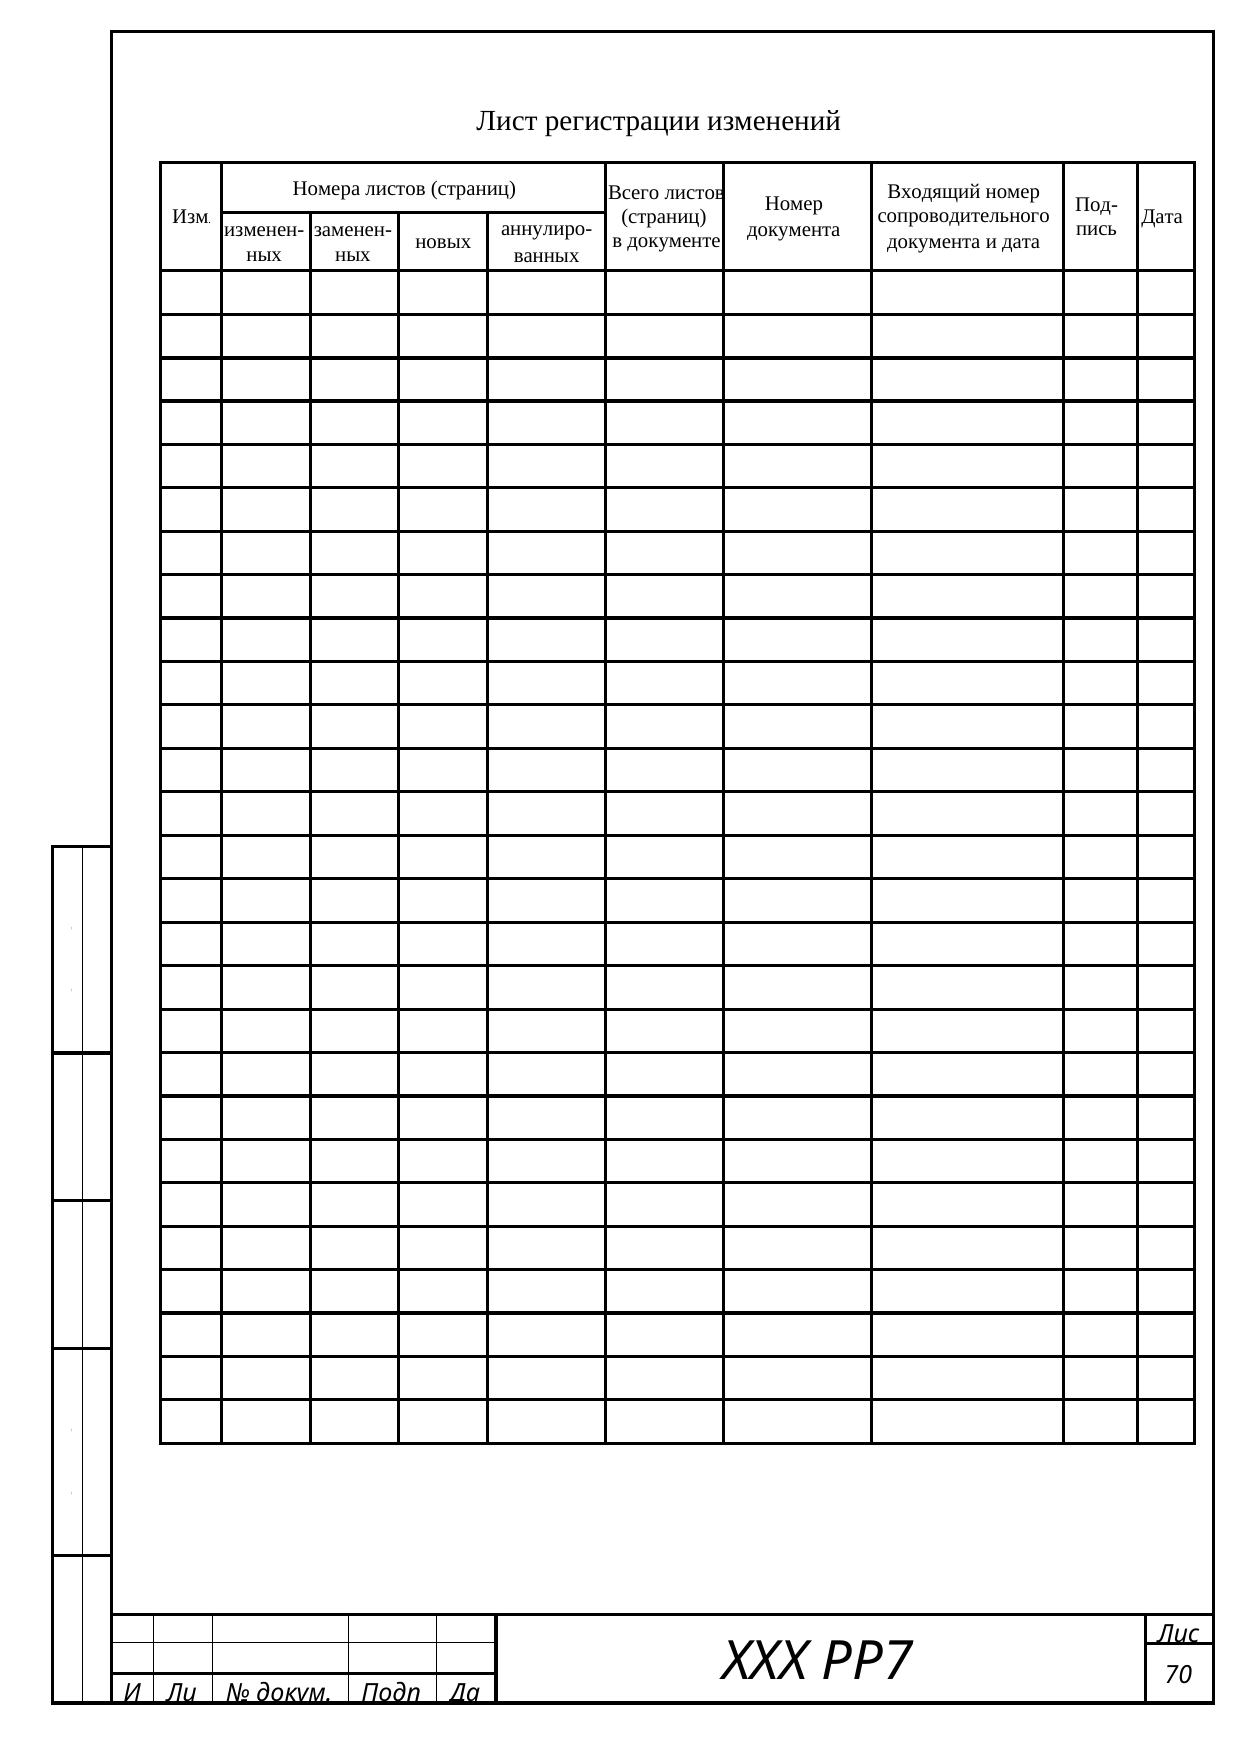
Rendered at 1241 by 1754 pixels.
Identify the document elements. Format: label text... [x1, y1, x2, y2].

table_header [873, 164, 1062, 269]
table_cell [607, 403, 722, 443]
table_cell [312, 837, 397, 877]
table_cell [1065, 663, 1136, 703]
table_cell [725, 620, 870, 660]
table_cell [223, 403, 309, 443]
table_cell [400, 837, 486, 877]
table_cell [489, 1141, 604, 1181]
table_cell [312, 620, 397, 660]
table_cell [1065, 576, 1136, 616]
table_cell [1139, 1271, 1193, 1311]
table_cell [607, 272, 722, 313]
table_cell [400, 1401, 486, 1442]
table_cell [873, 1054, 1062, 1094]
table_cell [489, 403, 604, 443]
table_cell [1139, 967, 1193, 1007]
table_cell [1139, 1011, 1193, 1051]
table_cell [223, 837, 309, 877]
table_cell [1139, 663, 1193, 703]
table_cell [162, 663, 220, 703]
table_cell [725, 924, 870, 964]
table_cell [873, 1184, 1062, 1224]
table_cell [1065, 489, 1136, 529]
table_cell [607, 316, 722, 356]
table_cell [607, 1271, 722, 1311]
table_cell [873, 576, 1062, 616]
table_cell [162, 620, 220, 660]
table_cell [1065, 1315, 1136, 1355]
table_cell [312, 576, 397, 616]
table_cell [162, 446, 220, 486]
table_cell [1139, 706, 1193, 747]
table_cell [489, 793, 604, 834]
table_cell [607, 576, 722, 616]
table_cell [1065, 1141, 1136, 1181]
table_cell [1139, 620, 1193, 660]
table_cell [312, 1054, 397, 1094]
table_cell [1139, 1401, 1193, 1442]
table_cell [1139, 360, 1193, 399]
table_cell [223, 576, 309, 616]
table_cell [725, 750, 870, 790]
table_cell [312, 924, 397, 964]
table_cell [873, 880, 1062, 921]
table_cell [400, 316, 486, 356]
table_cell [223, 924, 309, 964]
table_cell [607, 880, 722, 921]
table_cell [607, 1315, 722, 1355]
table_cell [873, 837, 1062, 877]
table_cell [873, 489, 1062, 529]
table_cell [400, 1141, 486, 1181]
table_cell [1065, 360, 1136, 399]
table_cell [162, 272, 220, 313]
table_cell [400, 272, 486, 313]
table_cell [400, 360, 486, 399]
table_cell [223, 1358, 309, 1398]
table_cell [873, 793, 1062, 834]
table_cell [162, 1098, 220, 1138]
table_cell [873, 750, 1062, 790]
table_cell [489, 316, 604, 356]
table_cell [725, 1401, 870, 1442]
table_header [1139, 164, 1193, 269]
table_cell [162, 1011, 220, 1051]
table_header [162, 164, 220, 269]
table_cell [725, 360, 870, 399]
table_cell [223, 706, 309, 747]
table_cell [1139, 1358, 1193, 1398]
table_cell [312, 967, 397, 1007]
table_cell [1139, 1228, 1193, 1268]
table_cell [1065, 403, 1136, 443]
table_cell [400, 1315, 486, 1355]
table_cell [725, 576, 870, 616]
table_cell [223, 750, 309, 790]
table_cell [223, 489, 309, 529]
text Лист регистрации изменений [148, 103, 1169, 137]
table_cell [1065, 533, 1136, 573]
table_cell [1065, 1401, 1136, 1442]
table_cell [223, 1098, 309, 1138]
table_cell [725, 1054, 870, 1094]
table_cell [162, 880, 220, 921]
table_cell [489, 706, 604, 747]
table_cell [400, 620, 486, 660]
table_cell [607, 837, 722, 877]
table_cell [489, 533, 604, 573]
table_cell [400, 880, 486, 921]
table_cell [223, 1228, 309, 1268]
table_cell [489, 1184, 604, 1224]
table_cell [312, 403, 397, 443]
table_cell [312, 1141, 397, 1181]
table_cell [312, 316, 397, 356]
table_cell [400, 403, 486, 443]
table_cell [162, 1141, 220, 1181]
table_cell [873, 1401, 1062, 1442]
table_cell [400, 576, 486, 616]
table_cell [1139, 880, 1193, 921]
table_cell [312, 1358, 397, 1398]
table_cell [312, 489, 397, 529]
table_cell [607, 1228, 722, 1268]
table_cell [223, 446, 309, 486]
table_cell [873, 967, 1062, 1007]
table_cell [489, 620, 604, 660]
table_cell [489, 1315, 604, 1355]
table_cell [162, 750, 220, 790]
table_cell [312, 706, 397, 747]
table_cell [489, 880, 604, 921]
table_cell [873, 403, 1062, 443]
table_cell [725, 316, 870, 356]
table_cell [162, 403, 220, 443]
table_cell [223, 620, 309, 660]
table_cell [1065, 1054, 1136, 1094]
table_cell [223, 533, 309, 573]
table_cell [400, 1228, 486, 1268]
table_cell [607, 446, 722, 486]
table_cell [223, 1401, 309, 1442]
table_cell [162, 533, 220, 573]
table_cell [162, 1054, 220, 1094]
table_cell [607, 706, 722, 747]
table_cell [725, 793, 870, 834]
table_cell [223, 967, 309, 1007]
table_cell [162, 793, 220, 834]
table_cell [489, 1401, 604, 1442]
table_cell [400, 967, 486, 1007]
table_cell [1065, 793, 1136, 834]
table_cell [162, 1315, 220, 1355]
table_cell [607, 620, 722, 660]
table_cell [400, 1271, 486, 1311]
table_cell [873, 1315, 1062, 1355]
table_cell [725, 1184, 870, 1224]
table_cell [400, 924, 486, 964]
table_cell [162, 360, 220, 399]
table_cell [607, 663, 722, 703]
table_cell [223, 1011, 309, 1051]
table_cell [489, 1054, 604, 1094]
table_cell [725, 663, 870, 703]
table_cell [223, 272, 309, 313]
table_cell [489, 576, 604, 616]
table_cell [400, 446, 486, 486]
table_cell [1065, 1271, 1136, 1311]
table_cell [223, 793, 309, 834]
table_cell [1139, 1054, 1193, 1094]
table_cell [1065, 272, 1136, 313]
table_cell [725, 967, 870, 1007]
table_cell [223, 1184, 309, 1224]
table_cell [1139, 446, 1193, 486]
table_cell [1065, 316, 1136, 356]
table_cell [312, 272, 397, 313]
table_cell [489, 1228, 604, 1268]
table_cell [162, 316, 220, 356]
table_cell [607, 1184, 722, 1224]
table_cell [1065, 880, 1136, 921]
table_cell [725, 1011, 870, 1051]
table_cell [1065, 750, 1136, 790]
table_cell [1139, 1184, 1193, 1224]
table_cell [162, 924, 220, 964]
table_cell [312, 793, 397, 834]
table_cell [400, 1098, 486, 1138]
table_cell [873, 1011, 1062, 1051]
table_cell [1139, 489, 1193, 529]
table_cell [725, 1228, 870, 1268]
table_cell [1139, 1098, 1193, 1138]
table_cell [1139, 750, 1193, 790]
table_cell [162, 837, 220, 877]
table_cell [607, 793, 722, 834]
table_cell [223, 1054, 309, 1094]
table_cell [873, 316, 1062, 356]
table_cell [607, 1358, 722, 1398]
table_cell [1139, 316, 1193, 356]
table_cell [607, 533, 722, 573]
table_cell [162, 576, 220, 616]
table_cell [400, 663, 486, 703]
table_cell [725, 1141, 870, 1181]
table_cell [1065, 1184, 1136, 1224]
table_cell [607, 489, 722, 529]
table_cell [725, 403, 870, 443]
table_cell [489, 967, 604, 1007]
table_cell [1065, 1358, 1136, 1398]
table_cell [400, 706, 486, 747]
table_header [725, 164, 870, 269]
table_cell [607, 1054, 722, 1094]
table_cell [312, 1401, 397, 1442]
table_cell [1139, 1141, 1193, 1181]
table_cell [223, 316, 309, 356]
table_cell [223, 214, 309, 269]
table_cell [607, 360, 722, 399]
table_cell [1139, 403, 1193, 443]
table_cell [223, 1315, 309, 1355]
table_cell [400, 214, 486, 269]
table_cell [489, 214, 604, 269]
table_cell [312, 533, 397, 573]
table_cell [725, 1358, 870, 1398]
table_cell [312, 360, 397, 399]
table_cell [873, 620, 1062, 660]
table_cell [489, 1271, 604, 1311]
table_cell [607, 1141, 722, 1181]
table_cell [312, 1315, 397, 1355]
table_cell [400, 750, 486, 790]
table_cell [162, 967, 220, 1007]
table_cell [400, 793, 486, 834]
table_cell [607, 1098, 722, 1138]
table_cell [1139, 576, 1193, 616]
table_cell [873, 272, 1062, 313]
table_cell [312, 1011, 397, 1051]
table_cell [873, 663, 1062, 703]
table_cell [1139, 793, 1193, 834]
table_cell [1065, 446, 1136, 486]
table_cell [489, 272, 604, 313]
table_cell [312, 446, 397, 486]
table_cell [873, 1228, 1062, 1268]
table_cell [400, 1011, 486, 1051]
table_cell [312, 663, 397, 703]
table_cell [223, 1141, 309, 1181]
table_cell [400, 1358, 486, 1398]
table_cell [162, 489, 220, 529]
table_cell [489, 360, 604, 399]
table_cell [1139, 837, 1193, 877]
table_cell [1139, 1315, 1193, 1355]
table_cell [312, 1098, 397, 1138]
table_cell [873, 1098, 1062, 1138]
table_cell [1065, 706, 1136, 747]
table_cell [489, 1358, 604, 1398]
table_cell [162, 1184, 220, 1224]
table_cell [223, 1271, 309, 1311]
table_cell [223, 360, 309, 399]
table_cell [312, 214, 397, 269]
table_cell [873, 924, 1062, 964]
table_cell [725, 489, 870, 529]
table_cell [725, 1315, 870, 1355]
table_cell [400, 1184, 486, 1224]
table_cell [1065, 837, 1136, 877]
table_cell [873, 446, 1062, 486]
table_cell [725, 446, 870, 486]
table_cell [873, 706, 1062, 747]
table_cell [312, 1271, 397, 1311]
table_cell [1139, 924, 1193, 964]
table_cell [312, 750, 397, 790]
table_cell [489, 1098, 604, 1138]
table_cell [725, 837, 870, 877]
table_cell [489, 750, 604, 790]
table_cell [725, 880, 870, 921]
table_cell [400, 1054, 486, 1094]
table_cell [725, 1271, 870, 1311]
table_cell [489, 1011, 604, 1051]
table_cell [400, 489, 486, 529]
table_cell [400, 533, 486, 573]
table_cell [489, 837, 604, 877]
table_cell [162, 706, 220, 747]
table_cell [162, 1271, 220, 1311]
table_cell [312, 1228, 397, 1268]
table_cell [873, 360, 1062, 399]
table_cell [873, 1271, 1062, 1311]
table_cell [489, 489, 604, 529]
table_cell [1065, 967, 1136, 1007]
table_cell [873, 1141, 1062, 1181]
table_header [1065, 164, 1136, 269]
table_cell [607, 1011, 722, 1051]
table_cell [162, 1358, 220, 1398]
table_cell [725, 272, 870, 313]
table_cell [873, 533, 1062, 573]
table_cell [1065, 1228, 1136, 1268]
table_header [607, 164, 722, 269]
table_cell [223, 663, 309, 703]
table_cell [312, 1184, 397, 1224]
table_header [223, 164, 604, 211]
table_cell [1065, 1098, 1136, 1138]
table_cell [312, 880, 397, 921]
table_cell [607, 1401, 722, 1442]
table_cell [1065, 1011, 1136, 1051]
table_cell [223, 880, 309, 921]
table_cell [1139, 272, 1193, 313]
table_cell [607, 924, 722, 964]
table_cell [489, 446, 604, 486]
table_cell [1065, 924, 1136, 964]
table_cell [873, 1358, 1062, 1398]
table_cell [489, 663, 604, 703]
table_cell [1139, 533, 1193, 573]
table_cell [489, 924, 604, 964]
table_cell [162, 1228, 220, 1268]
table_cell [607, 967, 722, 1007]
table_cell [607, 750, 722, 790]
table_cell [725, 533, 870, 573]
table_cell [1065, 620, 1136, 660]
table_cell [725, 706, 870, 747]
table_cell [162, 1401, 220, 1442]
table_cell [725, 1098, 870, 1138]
